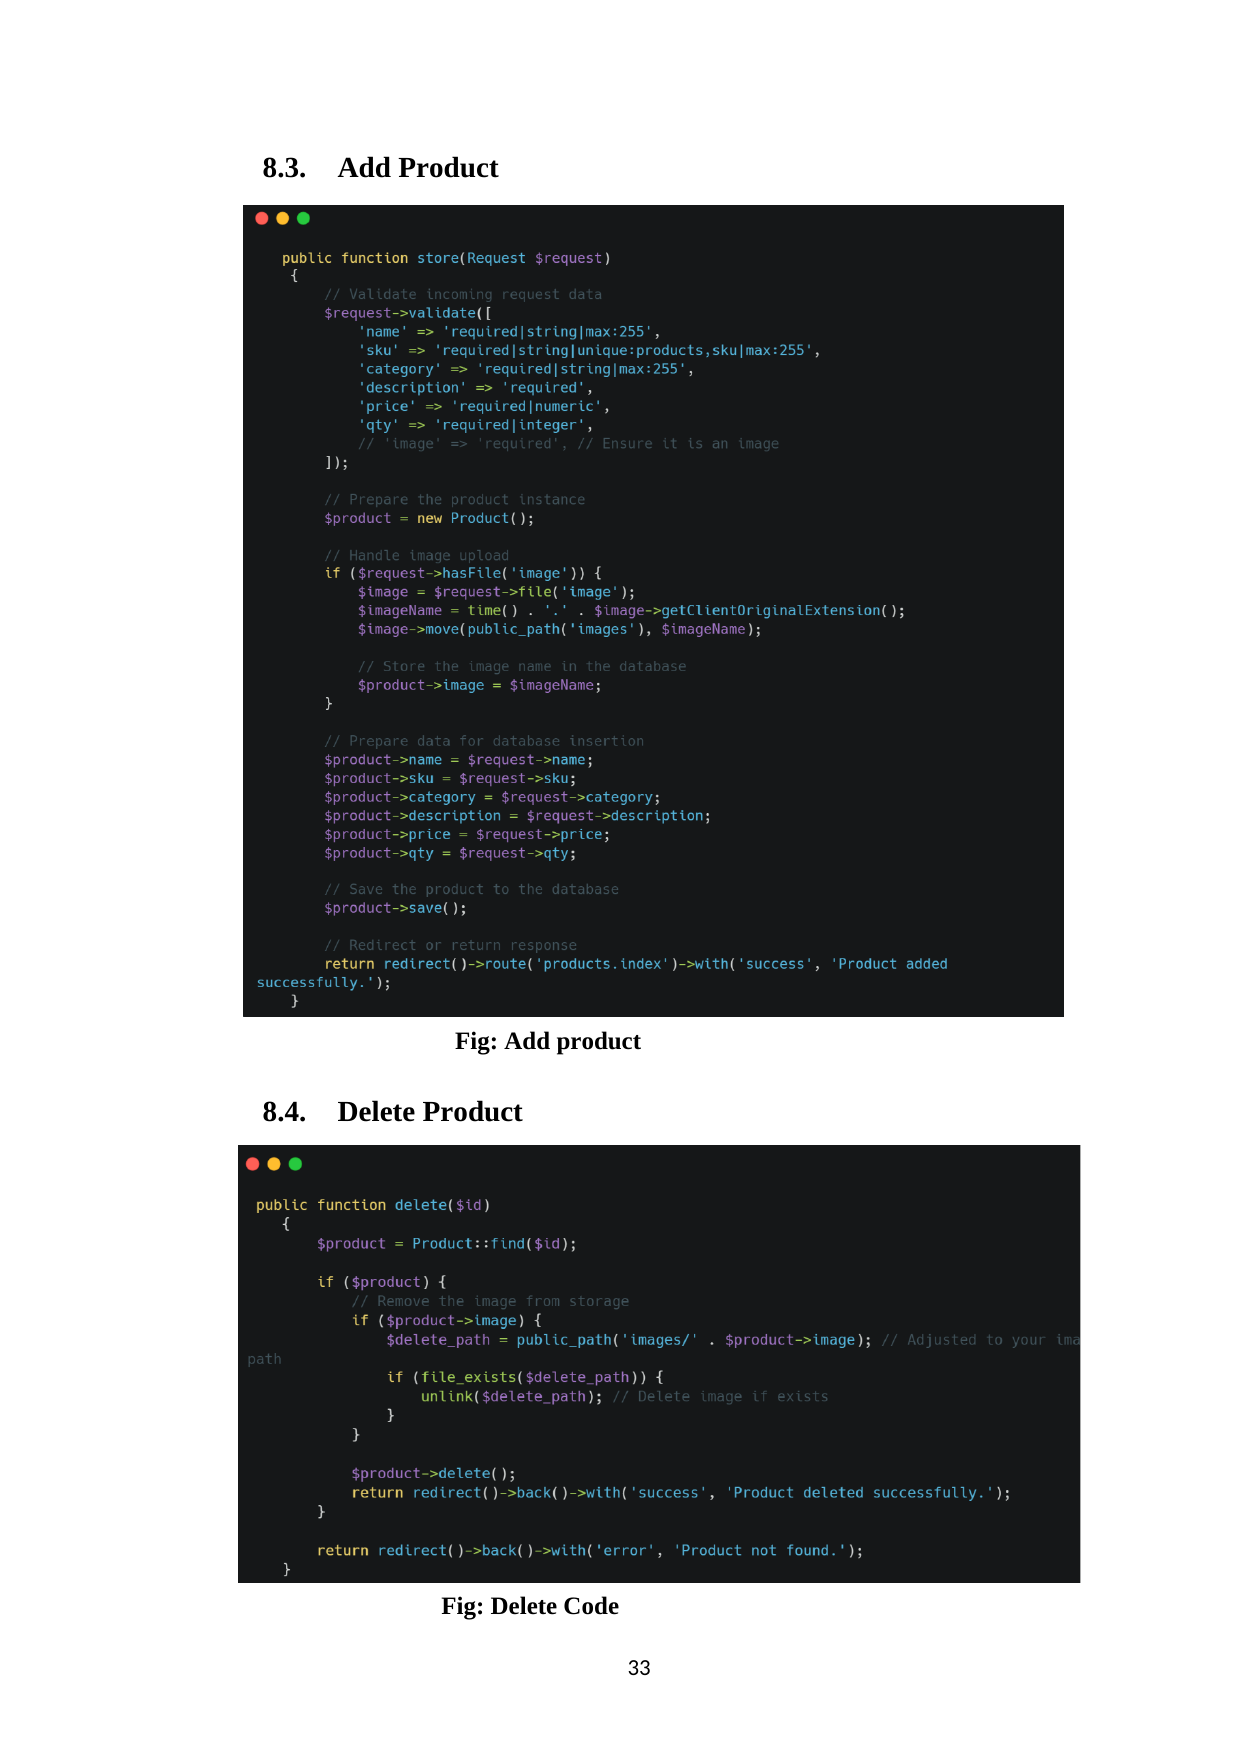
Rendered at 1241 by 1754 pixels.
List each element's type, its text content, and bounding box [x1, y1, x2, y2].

picture [238, 1145, 1081, 1583]
subtitle Add Product [262, 150, 1090, 183]
subtitle Delete Product [262, 1094, 1090, 1128]
picture [243, 205, 1064, 1017]
